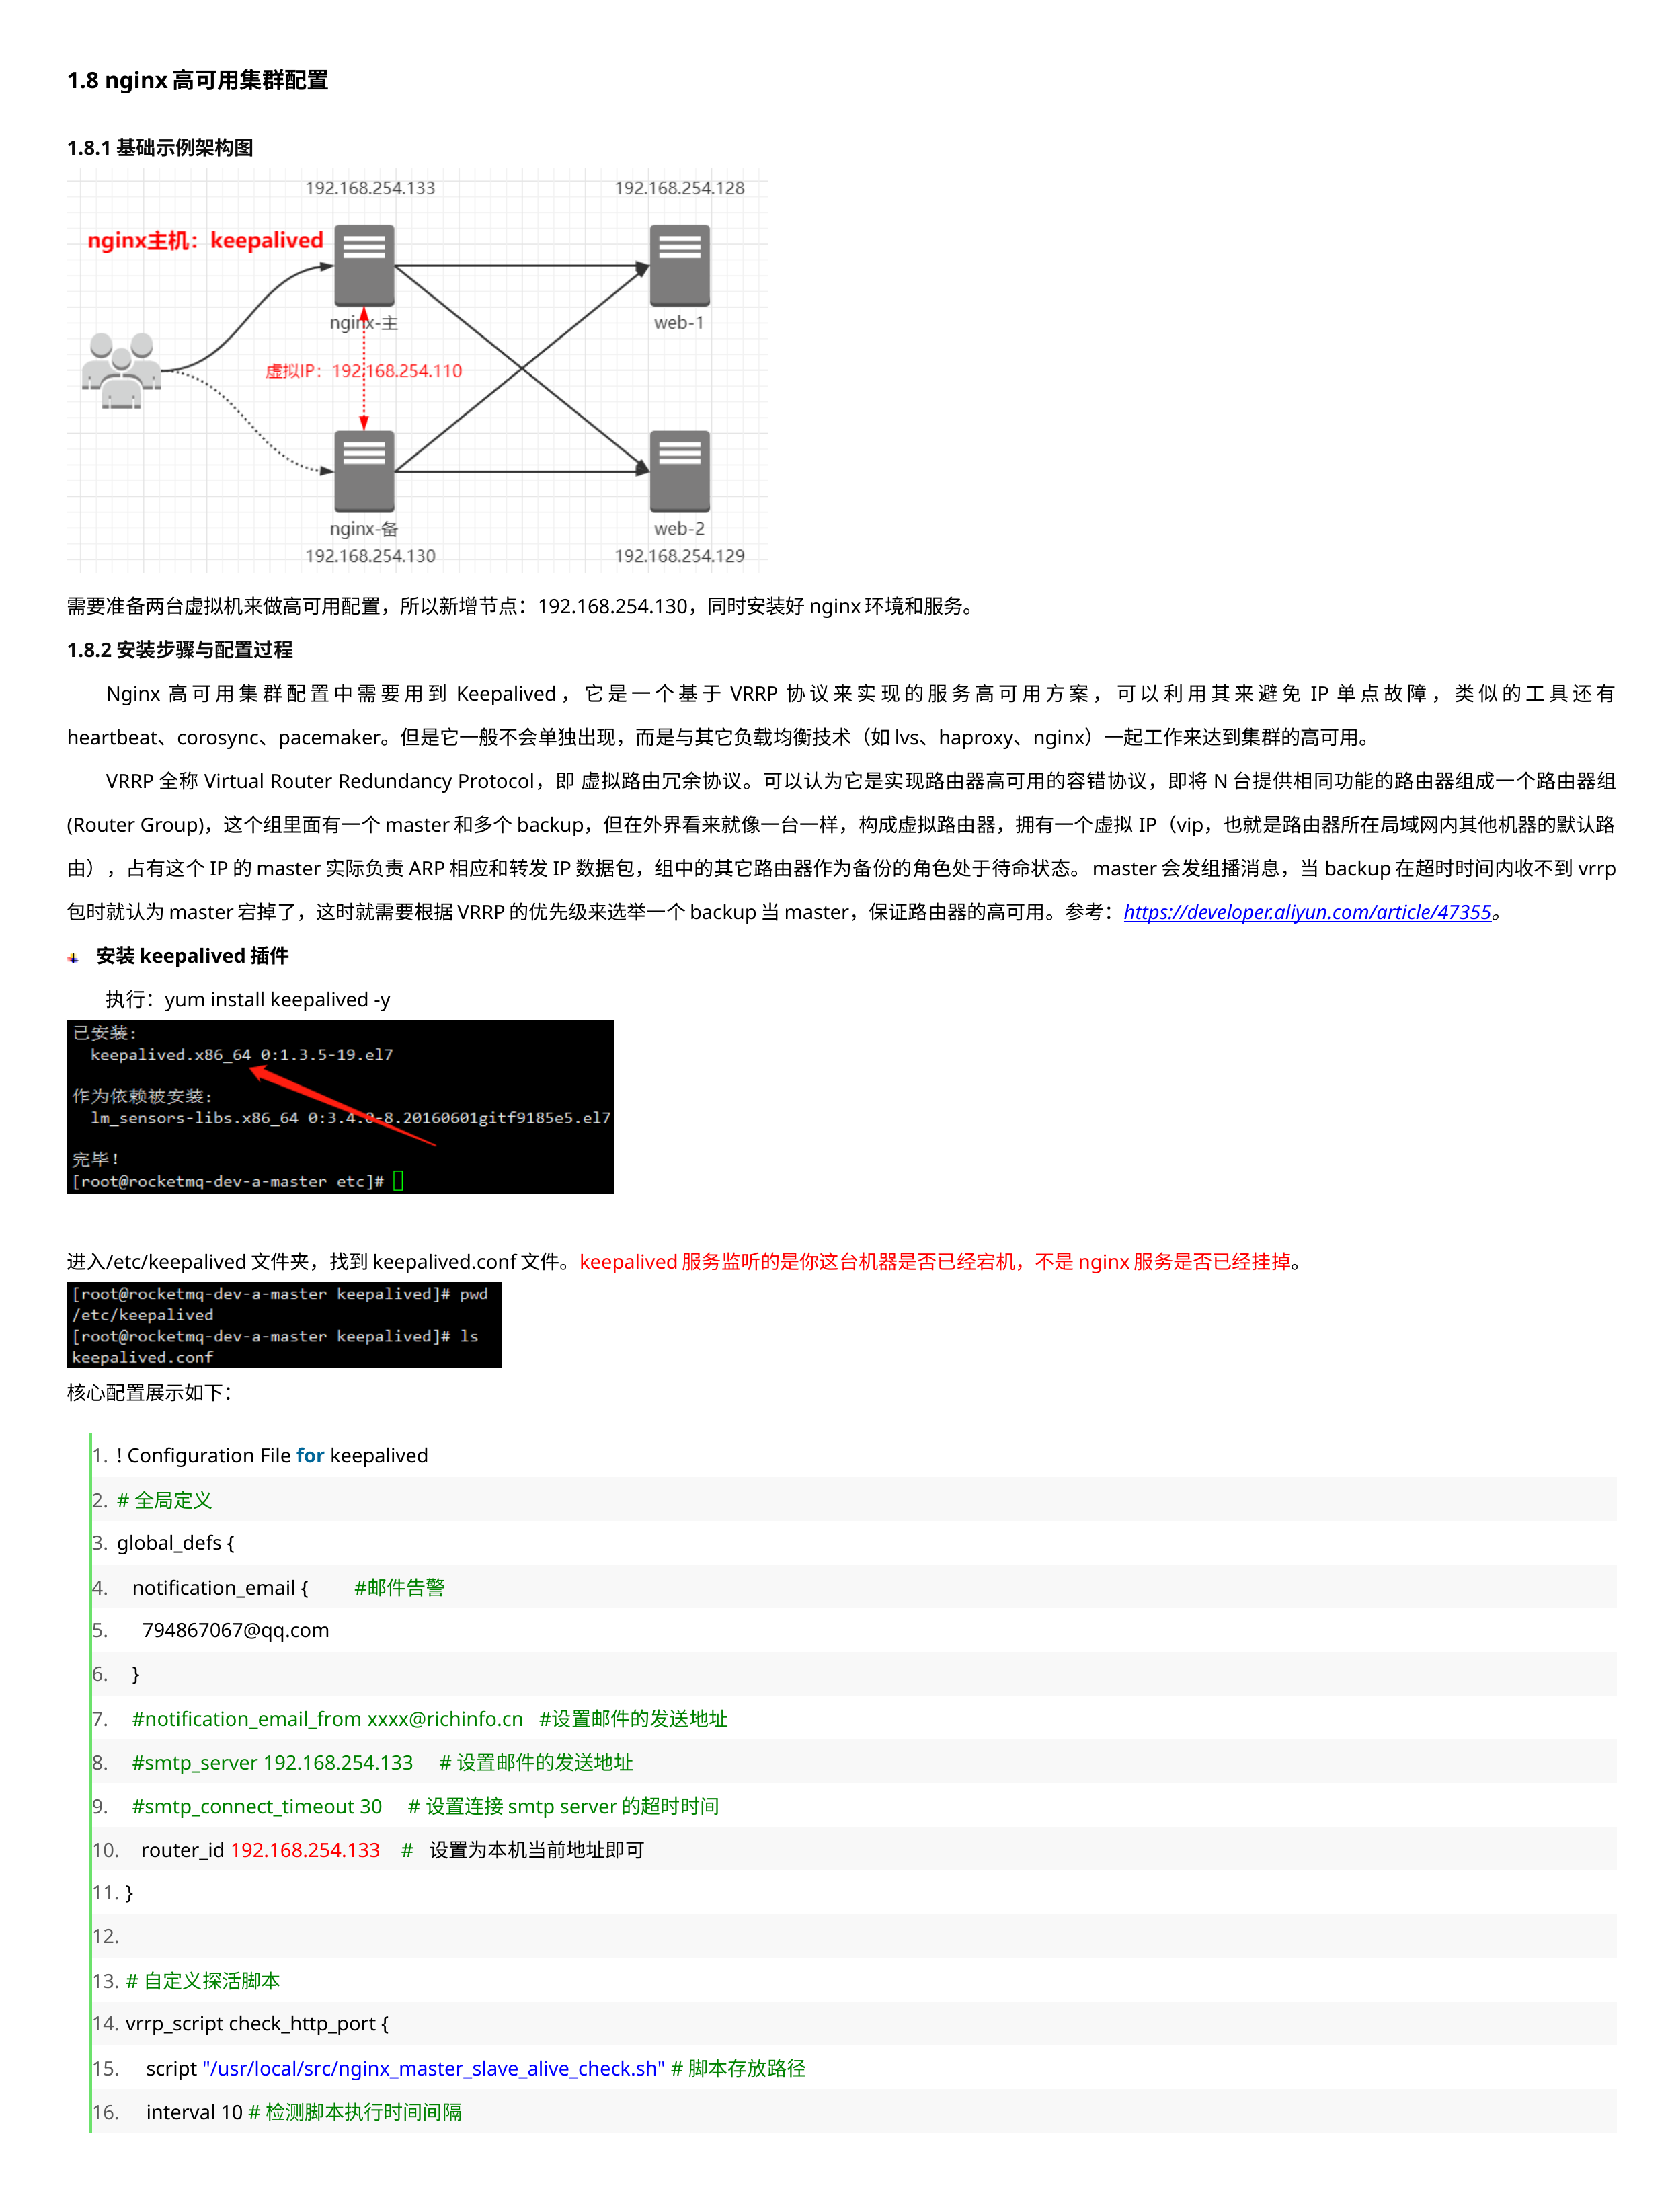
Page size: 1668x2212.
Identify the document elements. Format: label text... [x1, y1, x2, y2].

list } [92, 1870, 1617, 1914]
list } [92, 1652, 1617, 1696]
list #smtp_connect_timeout 30 # 设置连接smtp server的超时时间 [92, 1783, 1617, 1827]
picture [67, 1282, 502, 1368]
picture [67, 1020, 614, 1194]
text 核心配置展示如下： [67, 1370, 1617, 1414]
picture [67, 168, 768, 573]
text 1.8 nginx高可用集群配置 [67, 57, 1617, 101]
list # 自定义探活脚本 [92, 1958, 1617, 2002]
text 1.8.2 安装步骤与配置过程 [67, 627, 1617, 671]
list #smtp_server 192.168.254.133 # 设置邮件的发送地址 [92, 1739, 1617, 1783]
list vrrp_script check_http_port { [92, 2002, 1617, 2045]
list notification_email { #邮件告警 [92, 1565, 1617, 1608]
text 安装keepalived插件 [67, 933, 1617, 977]
text VRRP全称 Virtual Router Redundancy Protocol，即 虚拟路由冗余协议。可以认为它是实现路由器高可用的容错协议，即将N台提供相同功能的路由器组成一个路由器组(Router Group)，这个组里面有一个master和多个backup，但在外界看来就像一台一样，构成虚拟路由器，拥有一个虚拟IP（vip，也就是路由器所在局域网内其他机器的默认路由），占有这个IP的master实际负责ARP相应和转发IP数据包，组中的其它路由器作为备份的角色处于待命状态。master会发组播消息，当backup在超时时间内收不到vrrp包时就认为master宕掉了，这时就需要根据VRRP的优先级来选举一个backup当master，保证路由器的高可用。参考：https://developer.aliyun.com/article/47355。 [67, 758, 1617, 933]
list ! Configuration File for keepalived [92, 1433, 1617, 1477]
list 794867067@qq.com [92, 1608, 1617, 1652]
text Nginx高可用集群配置中需要用到Keepalived，它是一个基于VRRP协议来实现的服务高可用方案，可以利用其来避免IP单点故障，类似的工具还有heartbeat、corosync、pacemaker。但是它一般不会单独出现，而是与其它负载均衡技术（如lvs、haproxy、nginx）一起工作来达到集群的高可用。 [67, 671, 1617, 758]
list script "/usr/local/src/nginx_master_slave_alive_check.sh" # 脚本存放路径 [92, 2045, 1617, 2089]
list # 全局定义 [92, 1477, 1617, 1521]
list global_defs { [92, 1521, 1617, 1565]
text 需要准备两台虚拟机来做高可用配置，所以新增节点：192.168.254.130，同时安装好nginx环境和服务。 [67, 584, 1617, 627]
picture [67, 952, 79, 963]
list #notification_email_from xxxx@richinfo.cn #设置邮件的发送地址 [92, 1696, 1617, 1739]
list interval 10 # 检测脚本执行时间间隔 [92, 2089, 1617, 2133]
text 执行：yum install keepalived -y [67, 977, 1617, 1021]
text 1.8.1 基础示例架构图 [67, 124, 1617, 168]
list router_id 192.168.254.133 # 设置为本机当前地址即可 [92, 1827, 1617, 1870]
text 进入/etc/keepalived文件夹，找到keepalived.conf文件。keepalived服务监听的是你这台机器是否已经宕机，不是nginx服务是否已经挂掉。 [67, 1239, 1617, 1283]
